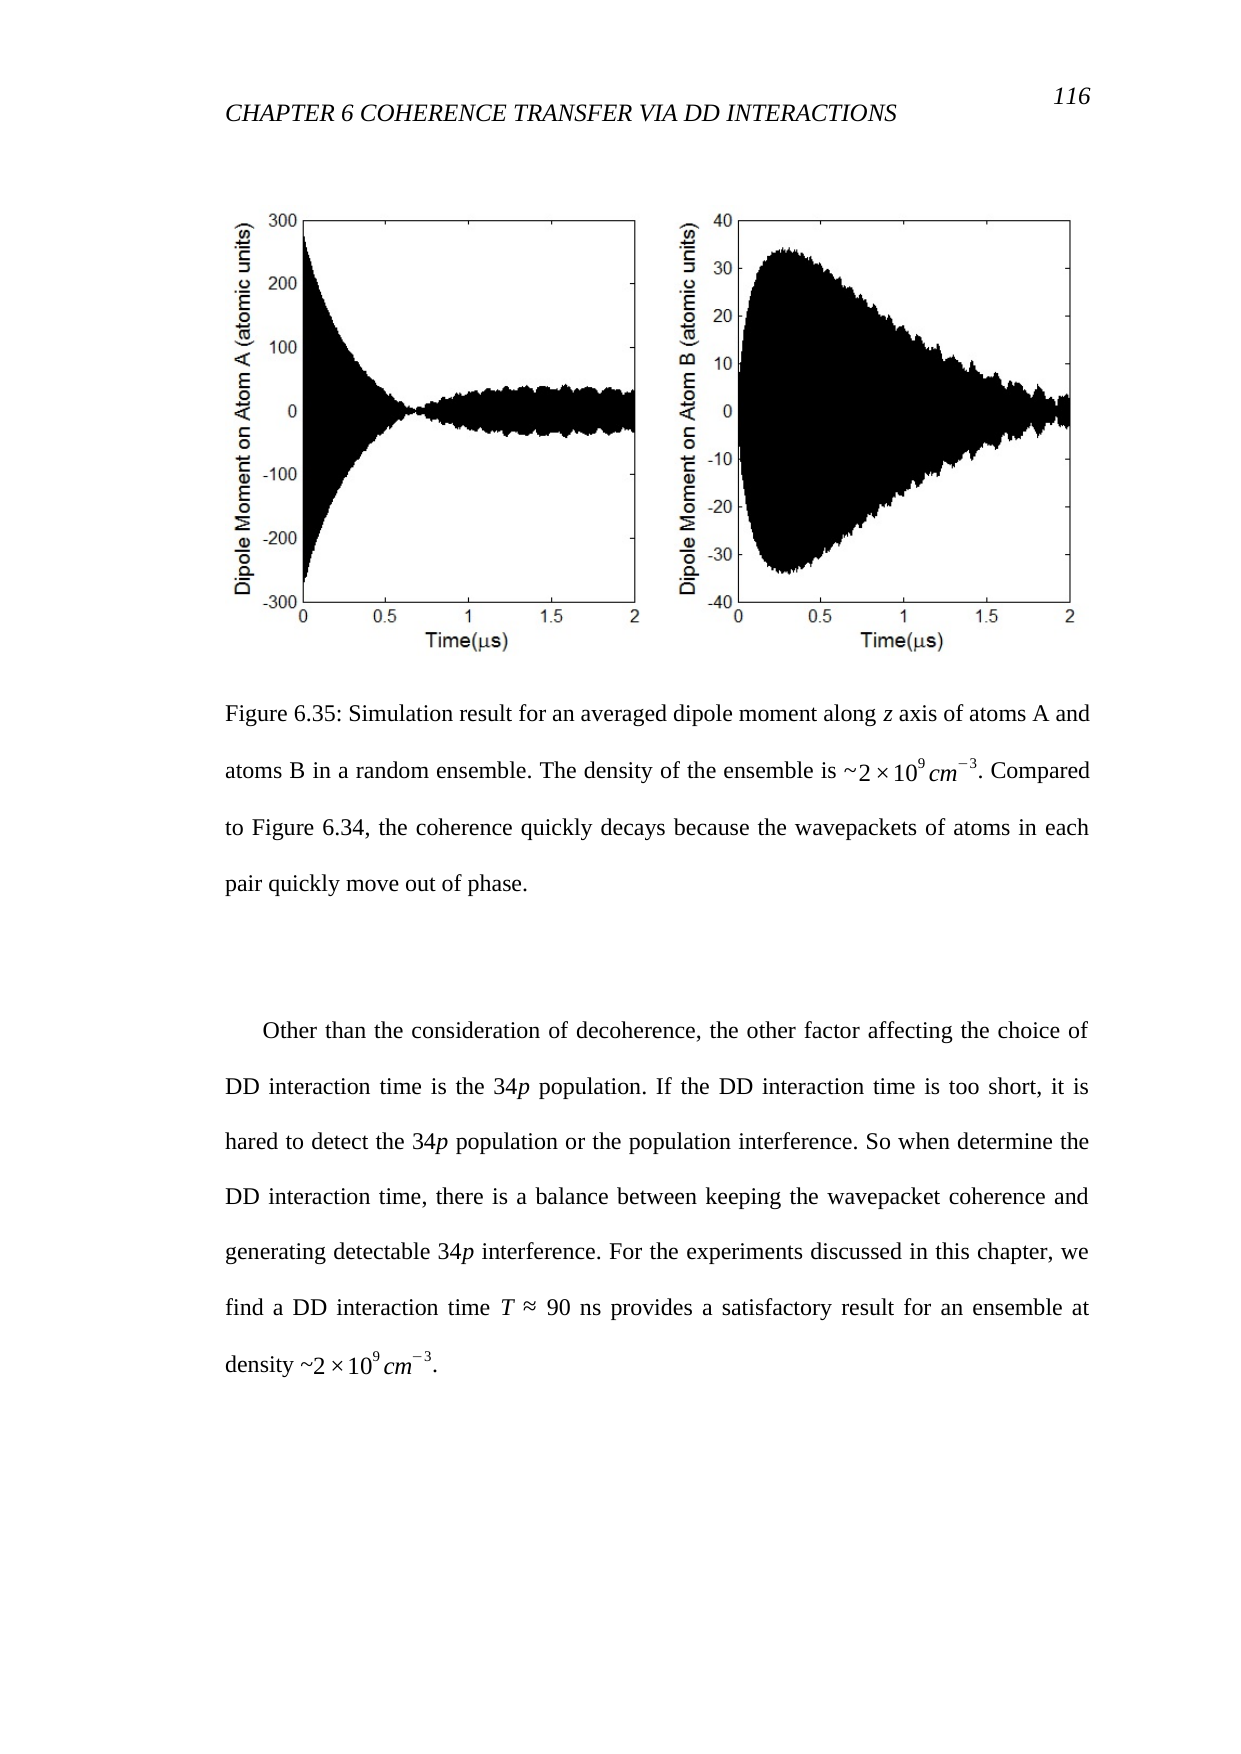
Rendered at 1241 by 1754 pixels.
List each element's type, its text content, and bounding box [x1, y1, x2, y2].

text Other than the consideration of decoherence, the other factor affecting the choice of DD interaction time is the 34p population. If the DD interaction time is too short, it is hared to detect the 34p population or the population interference. So when determine the DD interaction time, there is a balance between keeping the wavepacket coherence and generating detectable 34p interference. For the experiments discussed in this chapter, we find a DD interaction time T 90 ns provides a satisfactory result for an ensemble at density ~. [225, 1017, 1090, 1379]
picture [225, 205, 1090, 656]
